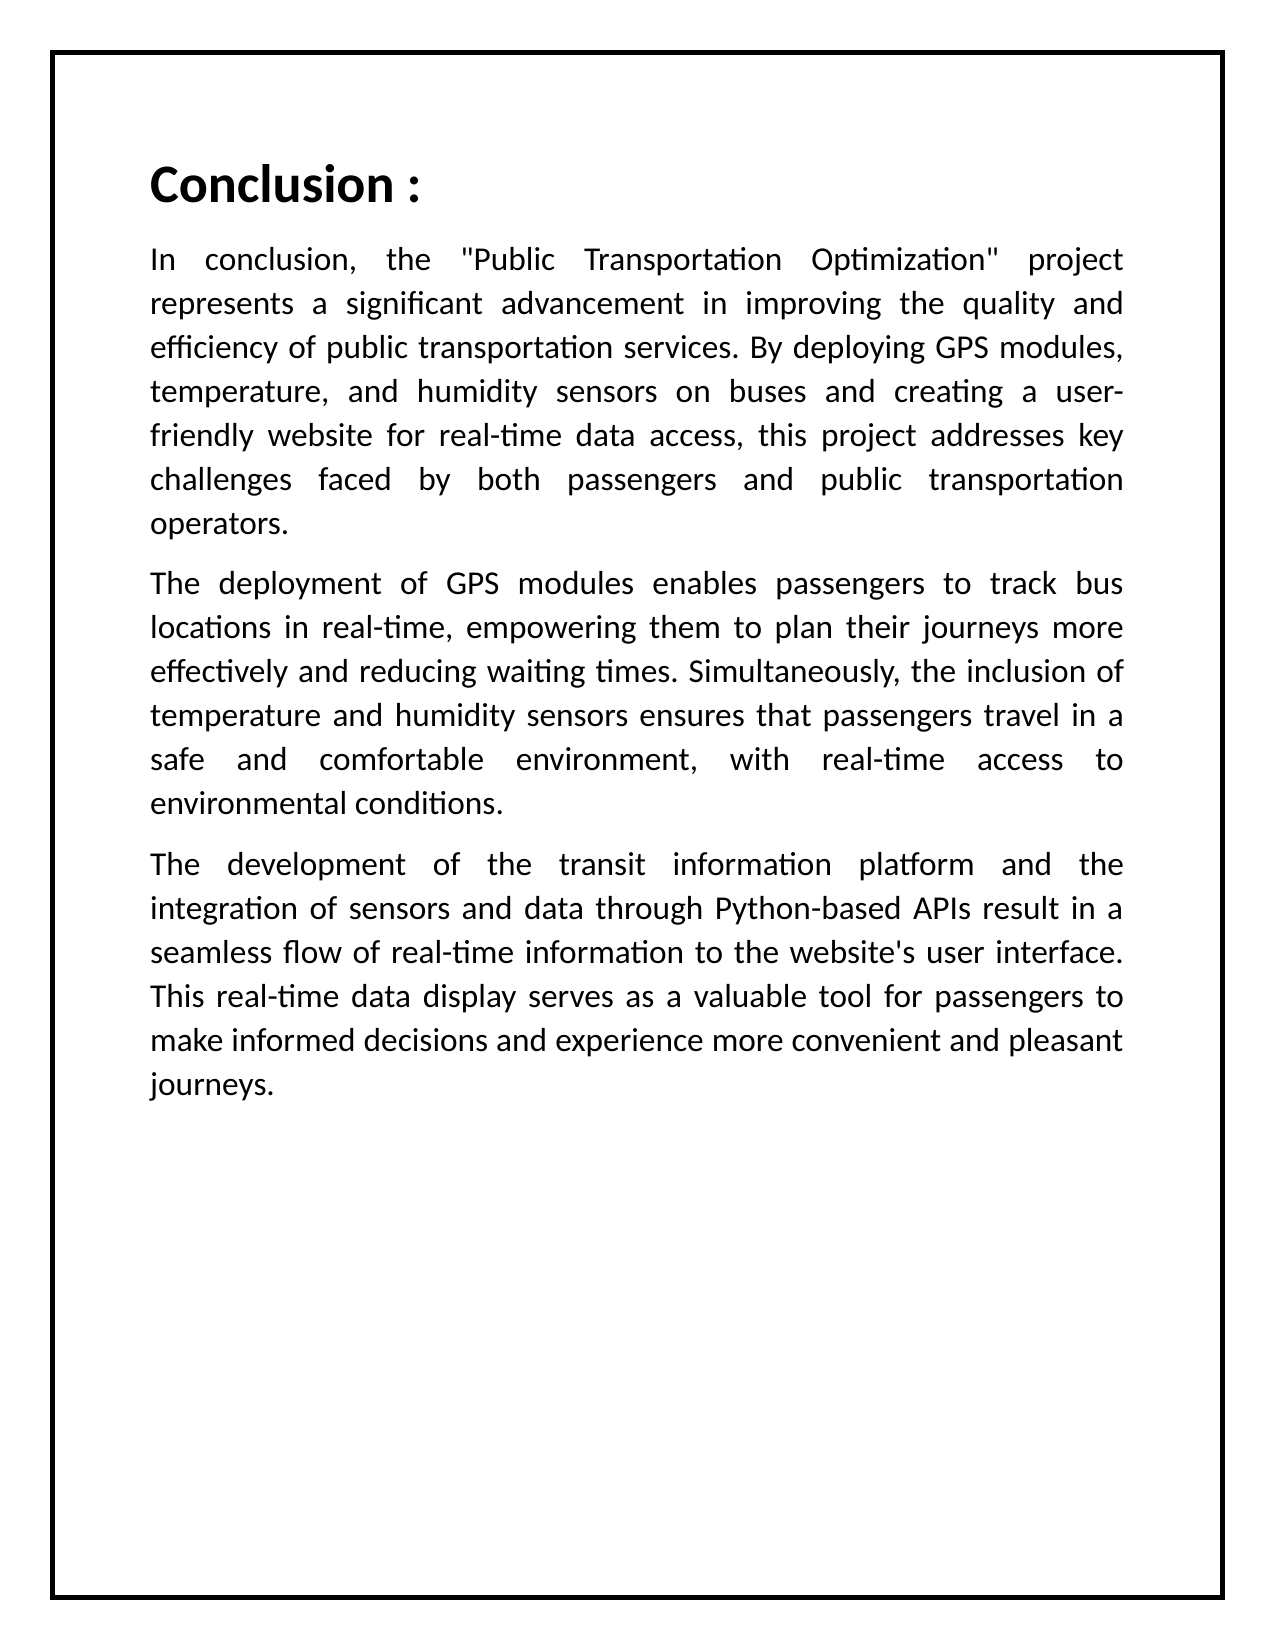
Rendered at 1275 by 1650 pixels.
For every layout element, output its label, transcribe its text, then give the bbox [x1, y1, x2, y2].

text The development of the transit information platform and the integration of sensors and data through Python-based APIs result in a seamless flow of real-time information to the website's user interface. This real-time data display serves as a valuable tool for passengers to make informed decisions and experience more convenient and pleasant journeys. [150, 843, 1125, 1103]
text In conclusion, the "Public Transportation Optimization" project represents a significant advancement in improving the quality and efficiency of public transportation services. By deploying GPS modules, temperature, and humidity sensors on buses and creating a user-friendly website for real-time data access, this project addresses key challenges faced by both passengers and public transportation operators. [150, 238, 1125, 542]
text Conclusion : [150, 150, 1125, 216]
text The deployment of GPS modules enables passengers to track bus locations in real-time, empowering them to plan their journeys more effectively and reducing waiting times. Simultaneously, the inclusion of temperature and humidity sensors ensures that passengers travel in a safe and comfortable environment, with real-time access to environmental conditions. [150, 562, 1125, 823]
